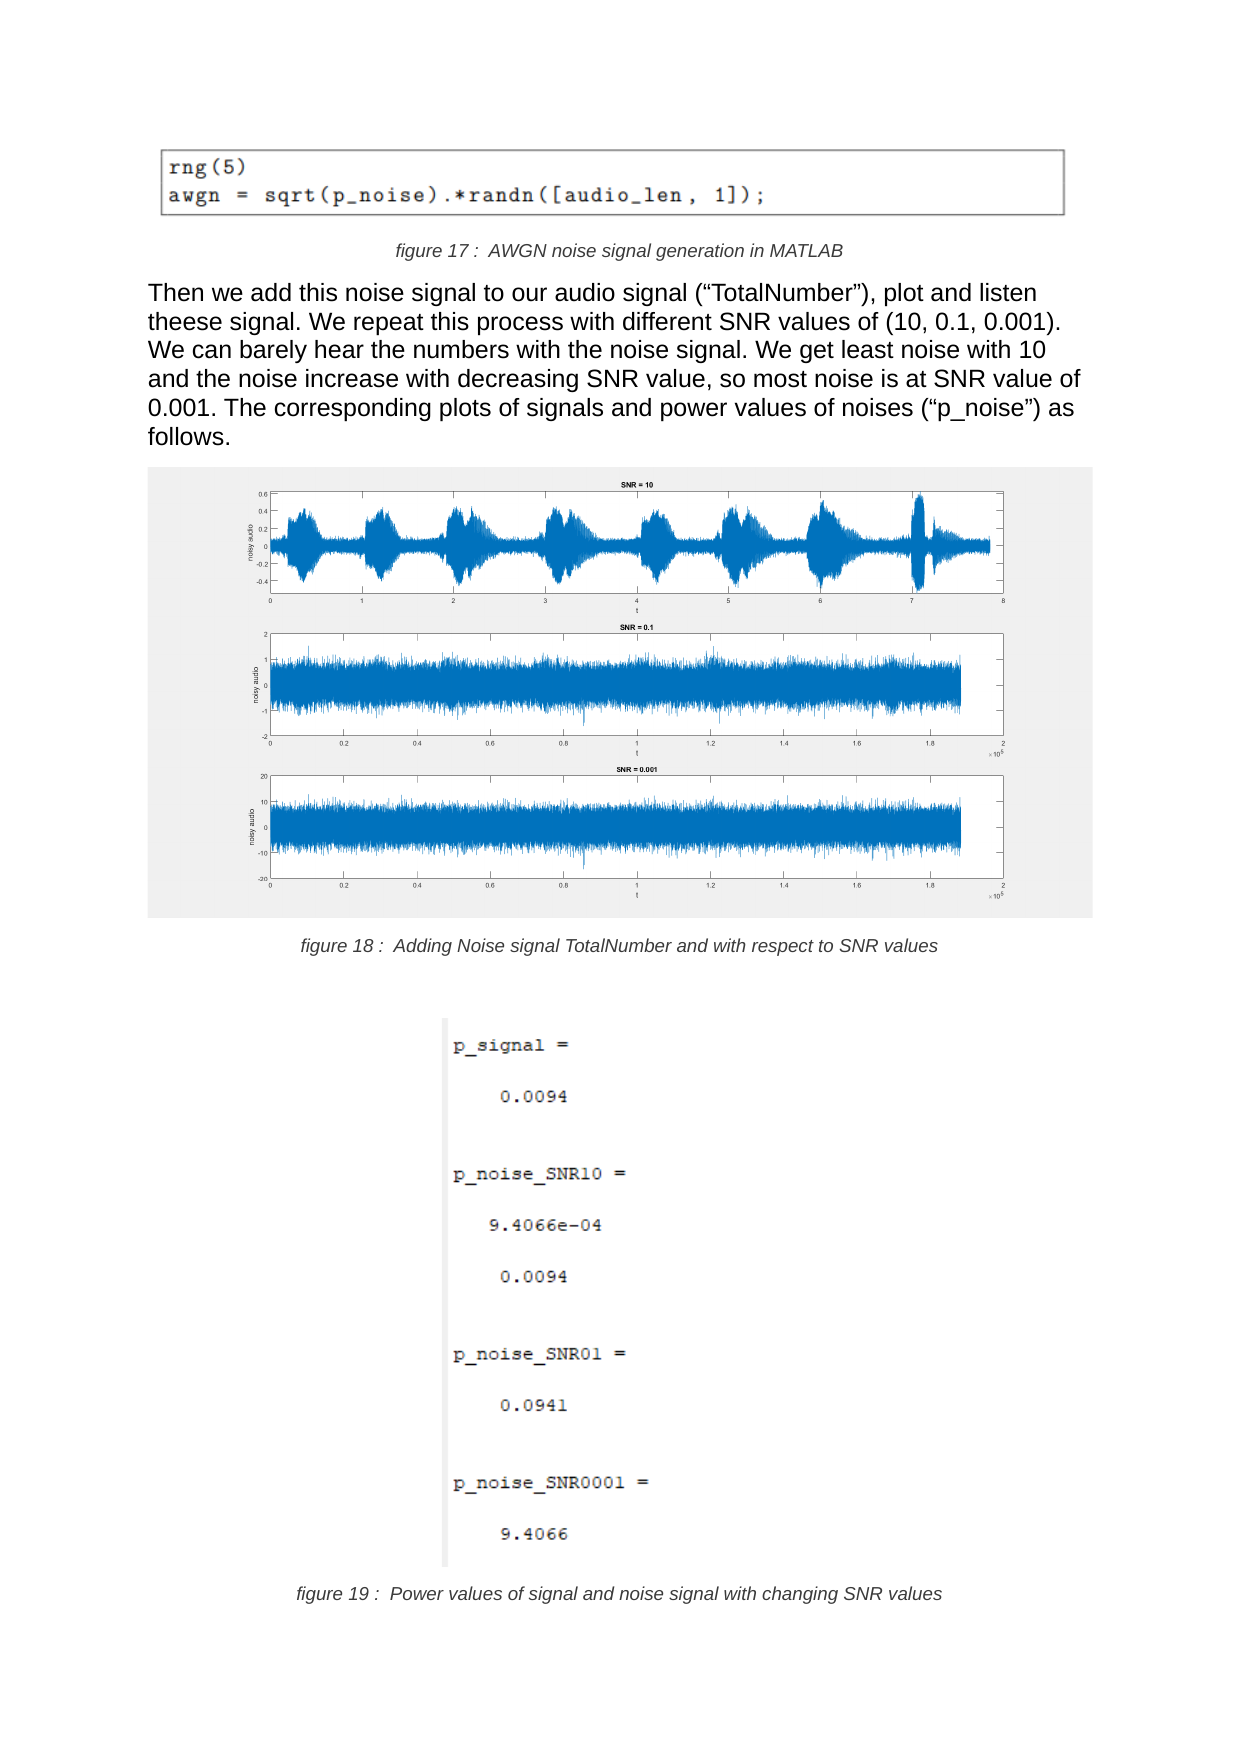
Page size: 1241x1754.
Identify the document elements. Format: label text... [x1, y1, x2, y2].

text figure 18 : Adding Noise signal TotalNumber and with respect to SNR values [148, 934, 1093, 956]
text figure 19 : Power values of signal and noise signal with changing SNR values [148, 1583, 1093, 1604]
text figure 17 : AWGN noise signal generation in MATLAB [148, 240, 1093, 261]
picture [441, 1018, 799, 1567]
text Then we add this noise signal to our audio signal (“TotalNumber”), plot and listen theese signal. We repeat this process with different SNR values of (10, 0.1, 0.001). We can barely hear the numbers with the noise signal. We get least noise with 10 and the noise increase with decreasing SNR value, so most noise is at SNR value of 0.001. The corresponding plots of signals and power values of noises (“p_noise”) as follows. [148, 278, 1093, 450]
picture [147, 467, 1093, 918]
picture [147, 147, 1093, 223]
